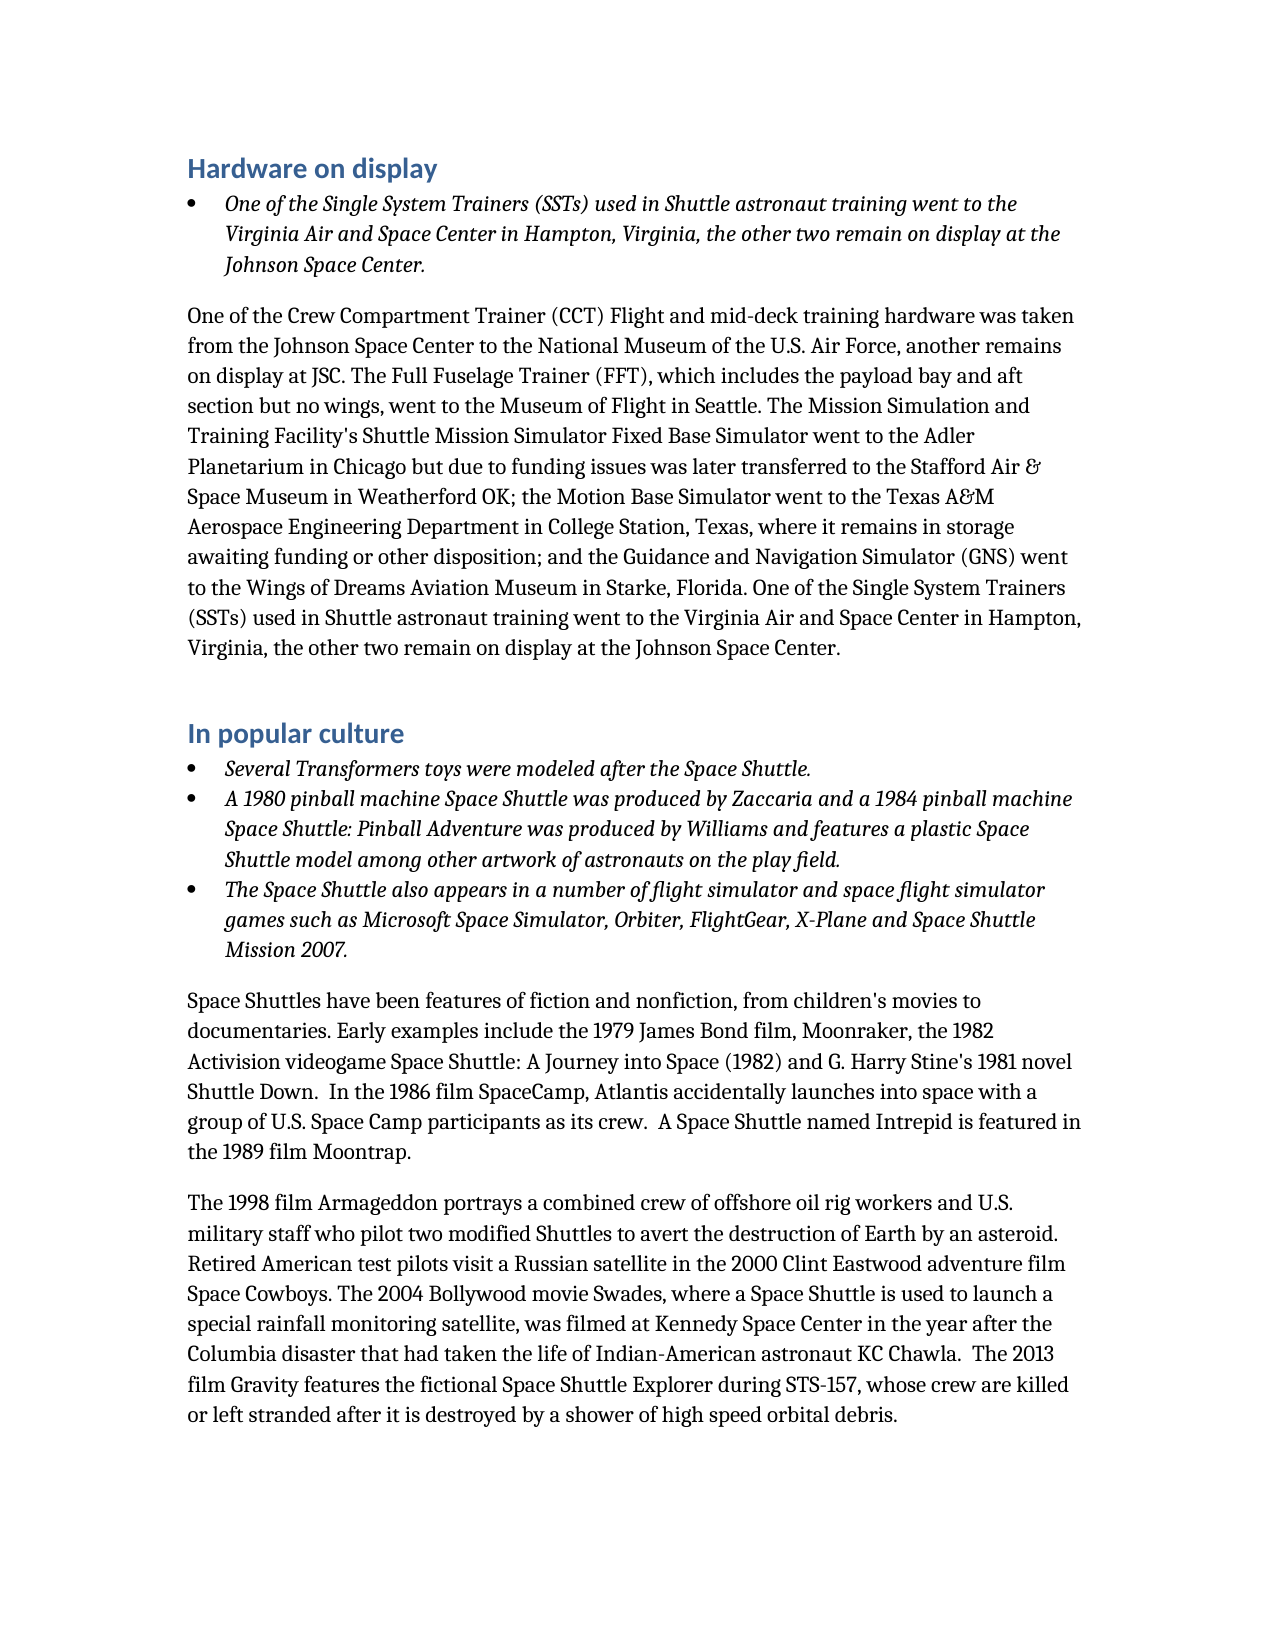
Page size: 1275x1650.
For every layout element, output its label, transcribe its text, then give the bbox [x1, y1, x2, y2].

text One of the Crew Compartment Trainer (CCT) Flight and mid-deck training hardware was taken from the Johnson Space Center to the National Museum of the U.S. Air Force, another remains on display at JSC. The Full Fuselage Trainer (FFT), which includes the payload bay and aft section but no wings, went to the Museum of Flight in Seattle. The Mission Simulation and Training Facility's Shuttle Mission Simulator Fixed Base Simulator went to the Adler Planetarium in Chicago but due to funding issues was later transferred to the Stafford Air & Space Museum in Weatherford OK; the Motion Base Simulator went to the Texas A&M Aerospace Engineering Department in College Station, Texas, where it remains in storage awaiting funding or other disposition; and the Guidance and Navigation Simulator (GNS) went to the Wings of Dreams Aviation Museum in Starke, Florida. One of the Single System Trainers (SSTs) used in Shuttle astronaut training went to the Virginia Air and Space Center in Hampton, Virginia, the other two remain on display at the Johnson Space Center. [187, 302, 1087, 661]
list A 1980 pinball machine Space Shuttle was produced by Zaccaria and a 1984 pinball machine Space Shuttle: Pinball Adventure was produced by Williams and features a plastic Space Shuttle model among other artwork of astronauts on the play field. [187, 786, 1087, 873]
list Several Transformers toys were modeled after the Space Shuttle. [187, 756, 1087, 782]
list One of the Single System Trainers (SSTs) used in Shuttle astronaut training went to the Virginia Air and Space Center in Hampton, Virginia, the other two remain on display at the Johnson Space Center. [187, 191, 1087, 278]
text Space Shuttles have been features of fiction and nonfiction, from children's movies to documentaries. Early examples include the 1979 James Bond film, Moonraker, the 1982 Activision videogame Space Shuttle: A Journey into Space (1982) and G. Harry Stine's 1981 novel Shuttle Down. In the 1986 film SpaceCamp, Atlantis accidentally launches into space with a group of U.S. Space Camp participants as its crew. A Space Shuttle named Intrepid is featured in the 1989 film Moontrap. [187, 988, 1087, 1166]
subtitle Hardware on display [187, 150, 1087, 186]
text The 1998 film Armageddon portrays a combined crew of offshore oil rig workers and U.S. military staff who pilot two modified Shuttles to avert the destruction of Earth by an asteroid. Retired American test pilots visit a Russian satellite in the 2000 Clint Eastwood adventure film Space Cowboys. The 2004 Bollywood movie Swades, where a Space Shuttle is used to launch a special rainfall monitoring satellite, was filmed at Kennedy Space Center in the year after the Columbia disaster that had taken the life of Indian-American astronaut KC Chawla. The 2013 film Gravity features the fictional Space Shuttle Explorer during STS-157, whose crew are killed or left stranded after it is destroyed by a shower of high speed orbital debris. [187, 1190, 1087, 1428]
list The Space Shuttle also appears in a number of flight simulator and space flight simulator games such as Microsoft Space Simulator, Orbiter, FlightGear, X-Plane and Space Shuttle Mission 2007. [187, 877, 1087, 963]
subtitle In popular culture [187, 715, 1087, 751]
